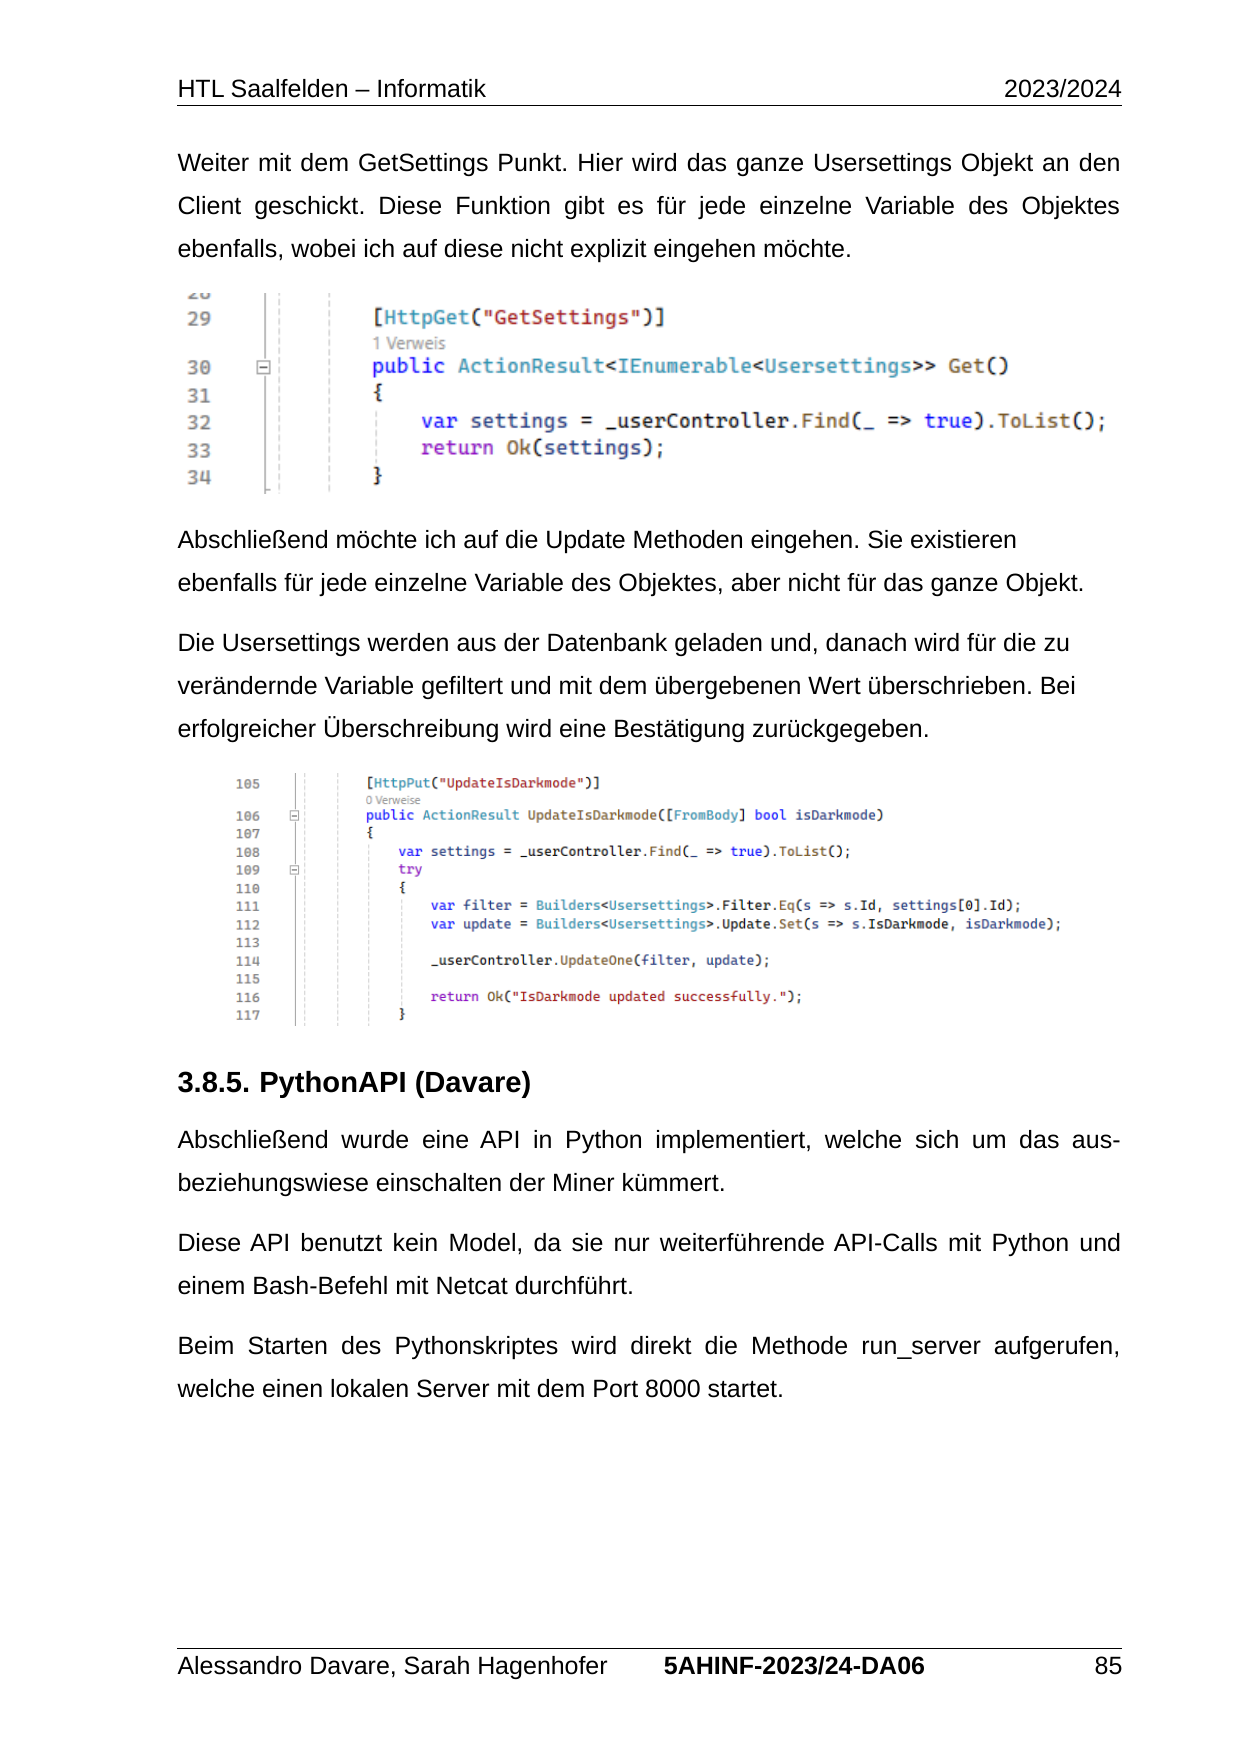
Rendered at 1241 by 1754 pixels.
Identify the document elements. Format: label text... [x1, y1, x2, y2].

text Abschließend wurde eine API in Python implementiert, welche sich um das aus- beziehungswiese einschalten der Miner kümmert. [177, 1125, 1122, 1197]
text Weiter mit dem GetSettings Punkt. Hier wird das ganze Usersettings Objekt an den Client geschickt. Diese Funktion gibt es für jede einzelne Variable des Objektes ebenfalls, wobei ich auf diese nicht explizit eingehen möchte. [177, 148, 1122, 263]
text Diese API benutzt kein Model, da sie nur weiterführende API-Calls mit Python und einem Bash-Befehl mit Netcat durchführt. [177, 1228, 1122, 1300]
text Beim Starten des Pythonskriptes wird direkt die Methode run_server aufgerufen, welche einen lokalen Server mit dem Port 8000 startet. [177, 1331, 1122, 1403]
picture [177, 293, 1117, 494]
text Die Usersettings werden aus der Datenbank geladen und, danach wird für die zu verändernde Variable gefiltert und mit dem übergebenen Wert überschrieben. Bei erfolgreicher Überschreibung wird eine Bestätigung zurückgegeben. [177, 628, 1122, 743]
subtitle PythonAPI (Davare) [177, 1064, 1122, 1098]
picture [233, 773, 1066, 1026]
text Abschließend möchte ich auf die Update Methoden eingehen. Sie existieren ebenfalls für jede einzelne Variable des Objektes, aber nicht für das ganze Objekt. [177, 525, 1122, 597]
